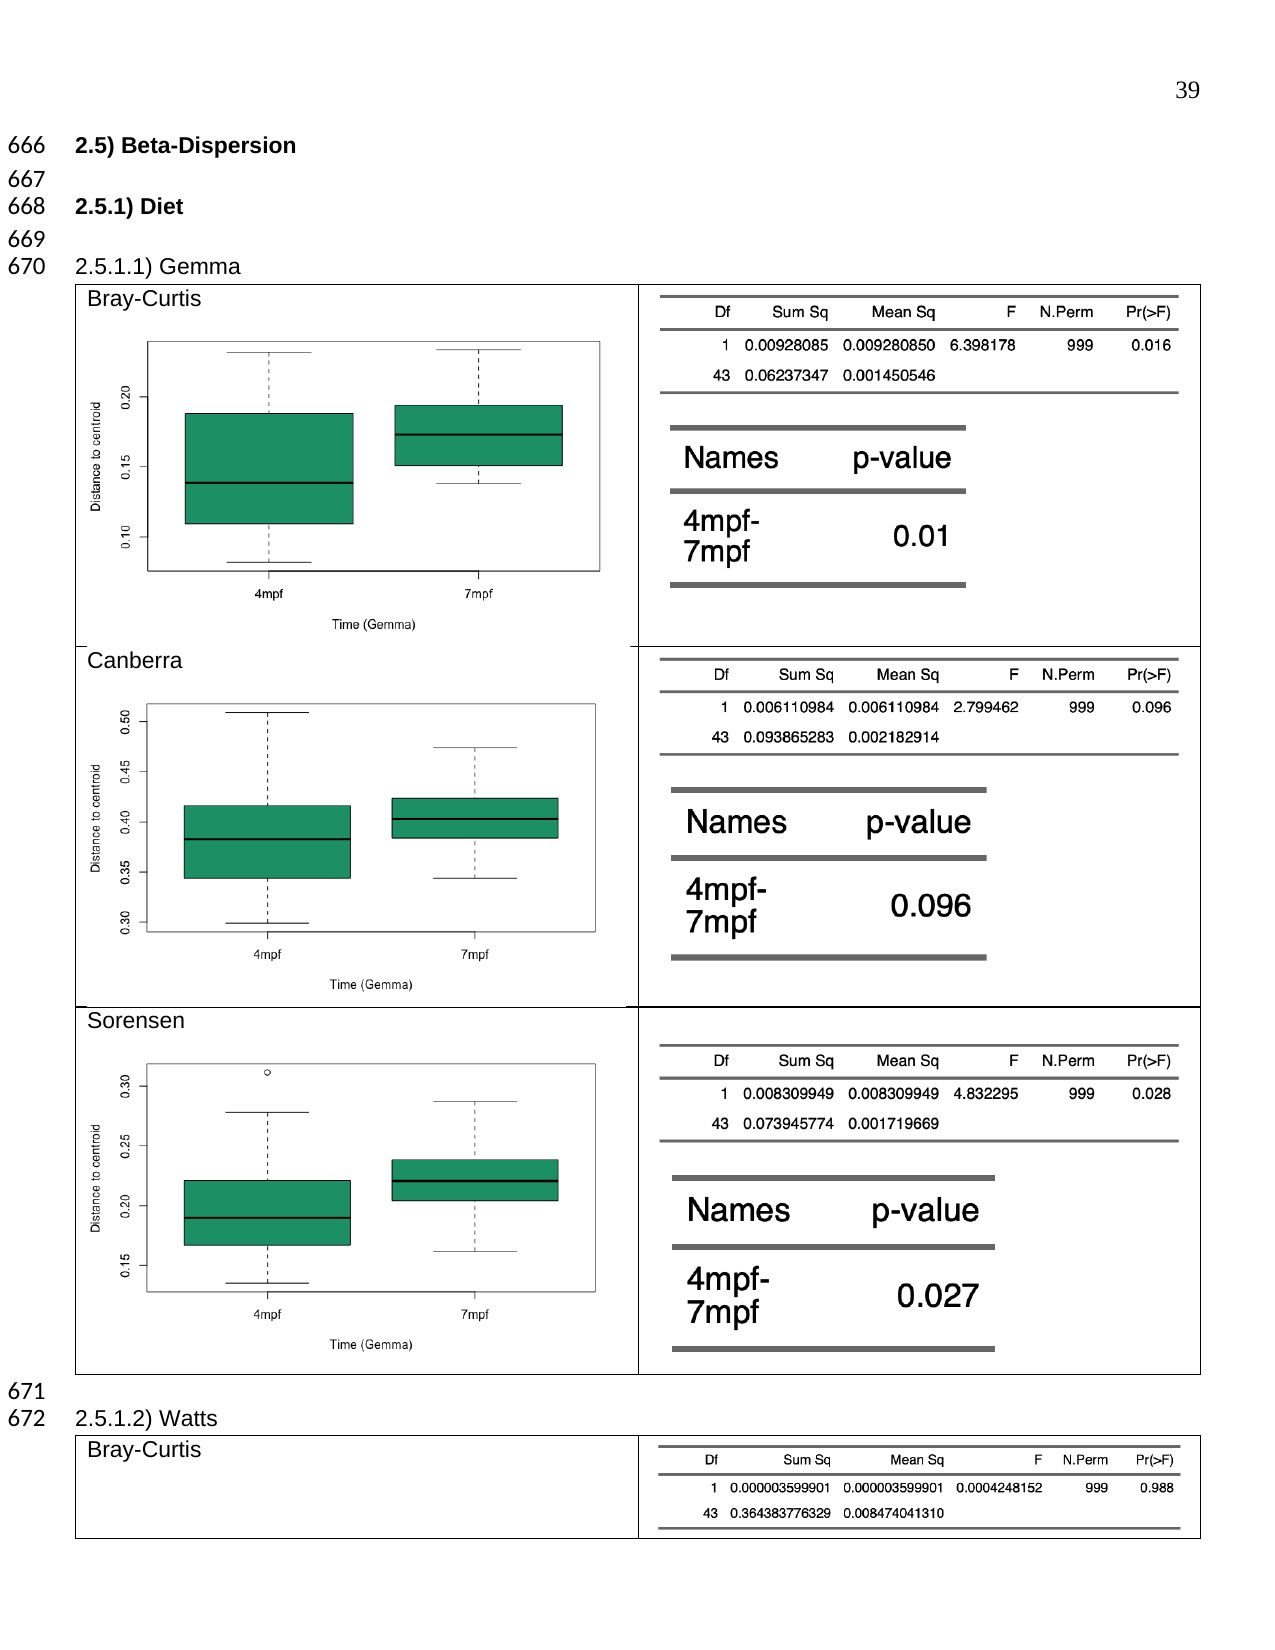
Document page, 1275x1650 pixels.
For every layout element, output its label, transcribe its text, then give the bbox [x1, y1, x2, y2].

text 2.5.1.1) Gemma [75, 253, 1200, 280]
text 2.5.1) Diet [75, 193, 1200, 219]
table_header [639, 1436, 649, 1538]
table_header [639, 285, 1200, 646]
text 2.5) Beta-Dispersion [75, 132, 1200, 159]
picture [86, 1033, 626, 1367]
table_header [1189, 1436, 1200, 1538]
text 2.5.1.2) Watts [75, 1405, 1200, 1432]
table_header Bray-Curtis [76, 1436, 638, 1538]
table_cell Canberra [76, 647, 638, 1006]
picture [649, 1436, 1189, 1538]
picture [649, 647, 1189, 982]
picture [649, 1033, 1189, 1374]
picture [86, 673, 626, 1007]
table_cell Sorensen [76, 1008, 638, 1374]
picture [649, 284, 1189, 608]
table_header Bray-Curtis [76, 285, 638, 646]
picture [86, 311, 631, 647]
table_cell [639, 647, 1200, 1006]
table_cell [639, 1008, 1200, 1374]
